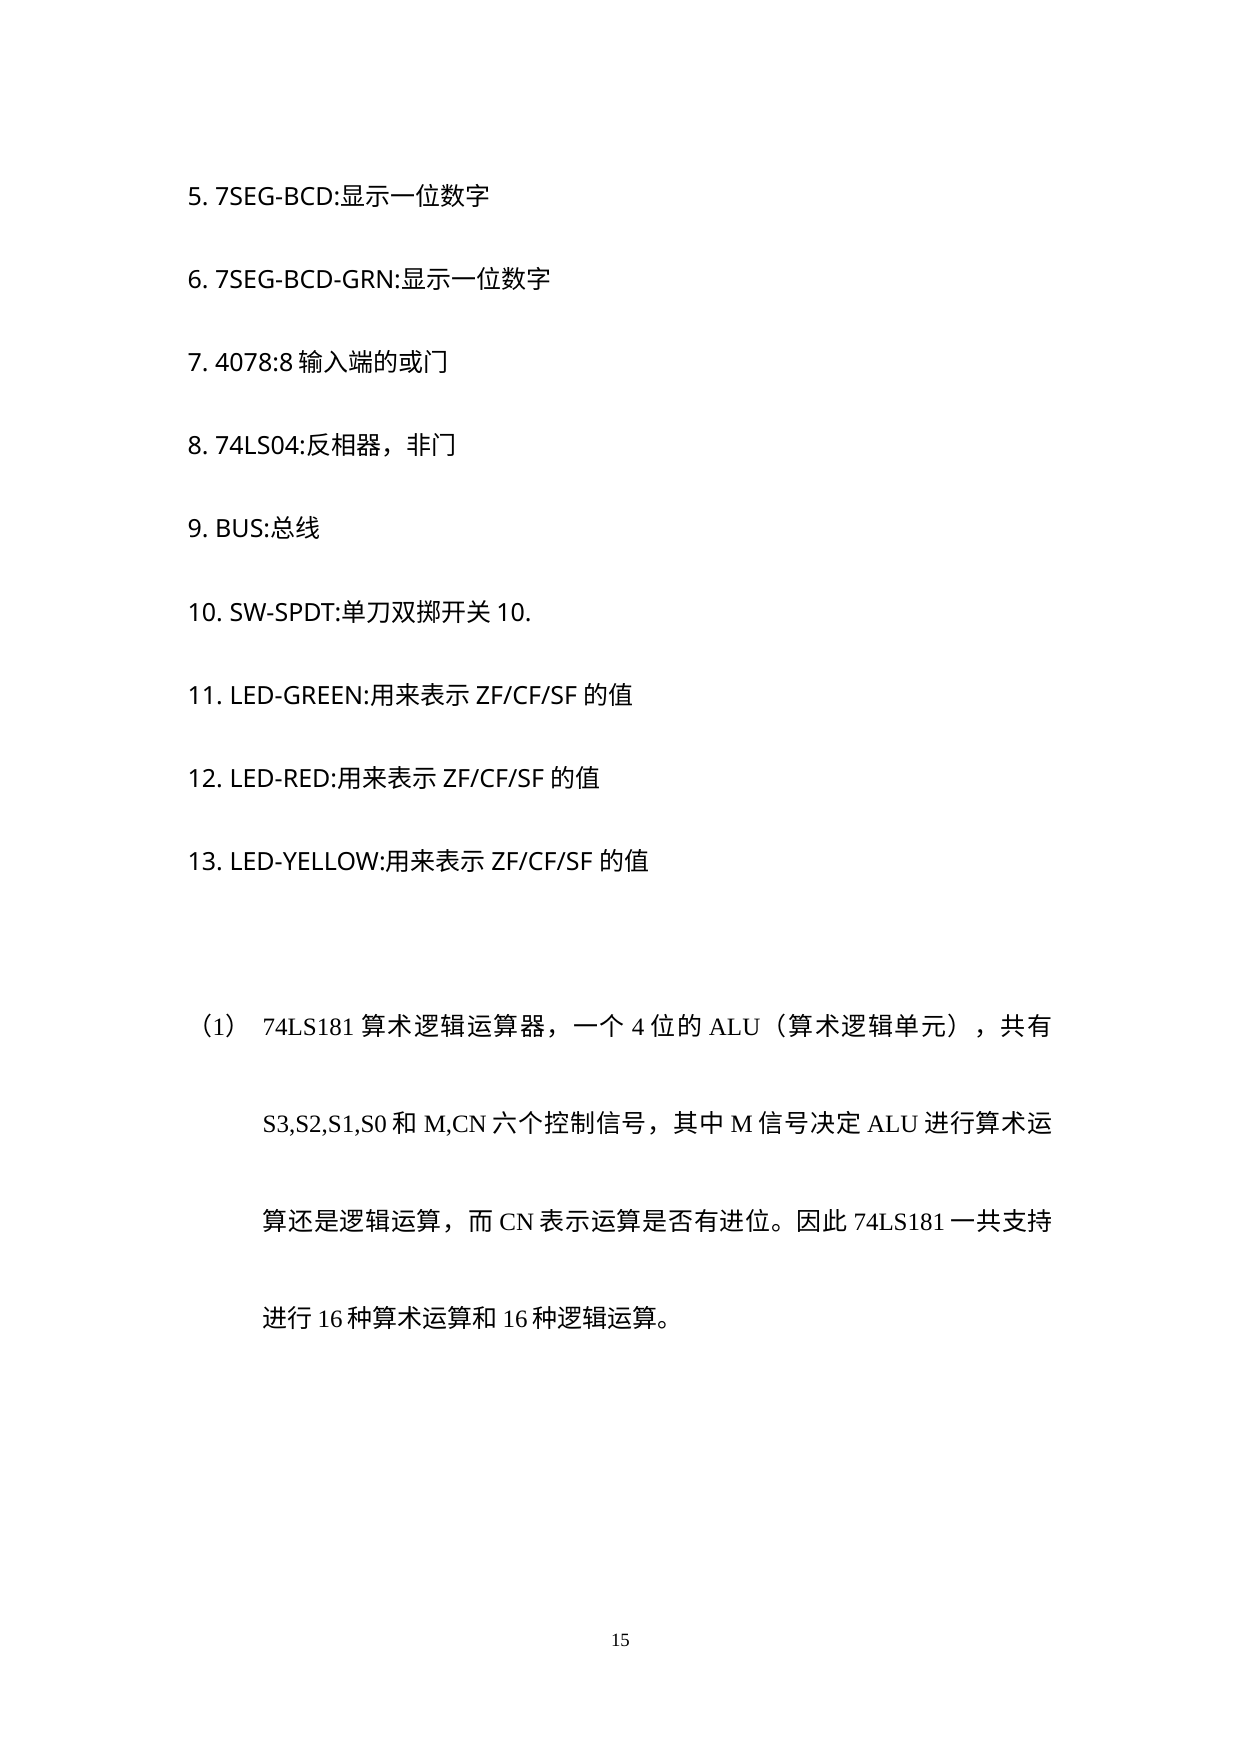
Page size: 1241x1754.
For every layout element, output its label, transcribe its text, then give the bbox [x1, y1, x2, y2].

text 7. 4078:8输入端的或门 [187, 328, 1053, 393]
text 6. 7SEG-BCD-GRN:显示一位数字 [187, 245, 1053, 310]
text 11. LED-GREEN:用来表示 ZF/CF/SF 的值 [187, 661, 1053, 726]
text 10. SW-SPDT:单刀双掷开关10. [187, 578, 1053, 643]
text 5. 7SEG-BCD:显示一位数字 [187, 162, 1053, 227]
text 8. 74LS04:反相器，非门 [187, 411, 1053, 476]
list 74LS181算术逻辑运算器，一个4位的ALU（算术逻辑单元），共有S3,S2,S1,S0和M,CN六个控制信号，其中M信号决定ALU进行算术运算还是逻辑运算，而CN表示运算是否有进位。因此74LS181一共支持进行16种算术运算和16种逻辑运算。 [187, 992, 1053, 1349]
text 9. BUS:总线 [187, 494, 1053, 559]
text 13. LED-YELLOW:用来表示 ZF/CF/SF 的值 [187, 827, 1053, 892]
text 12. LED-RED:用来表示 ZF/CF/SF 的值 [187, 744, 1053, 809]
